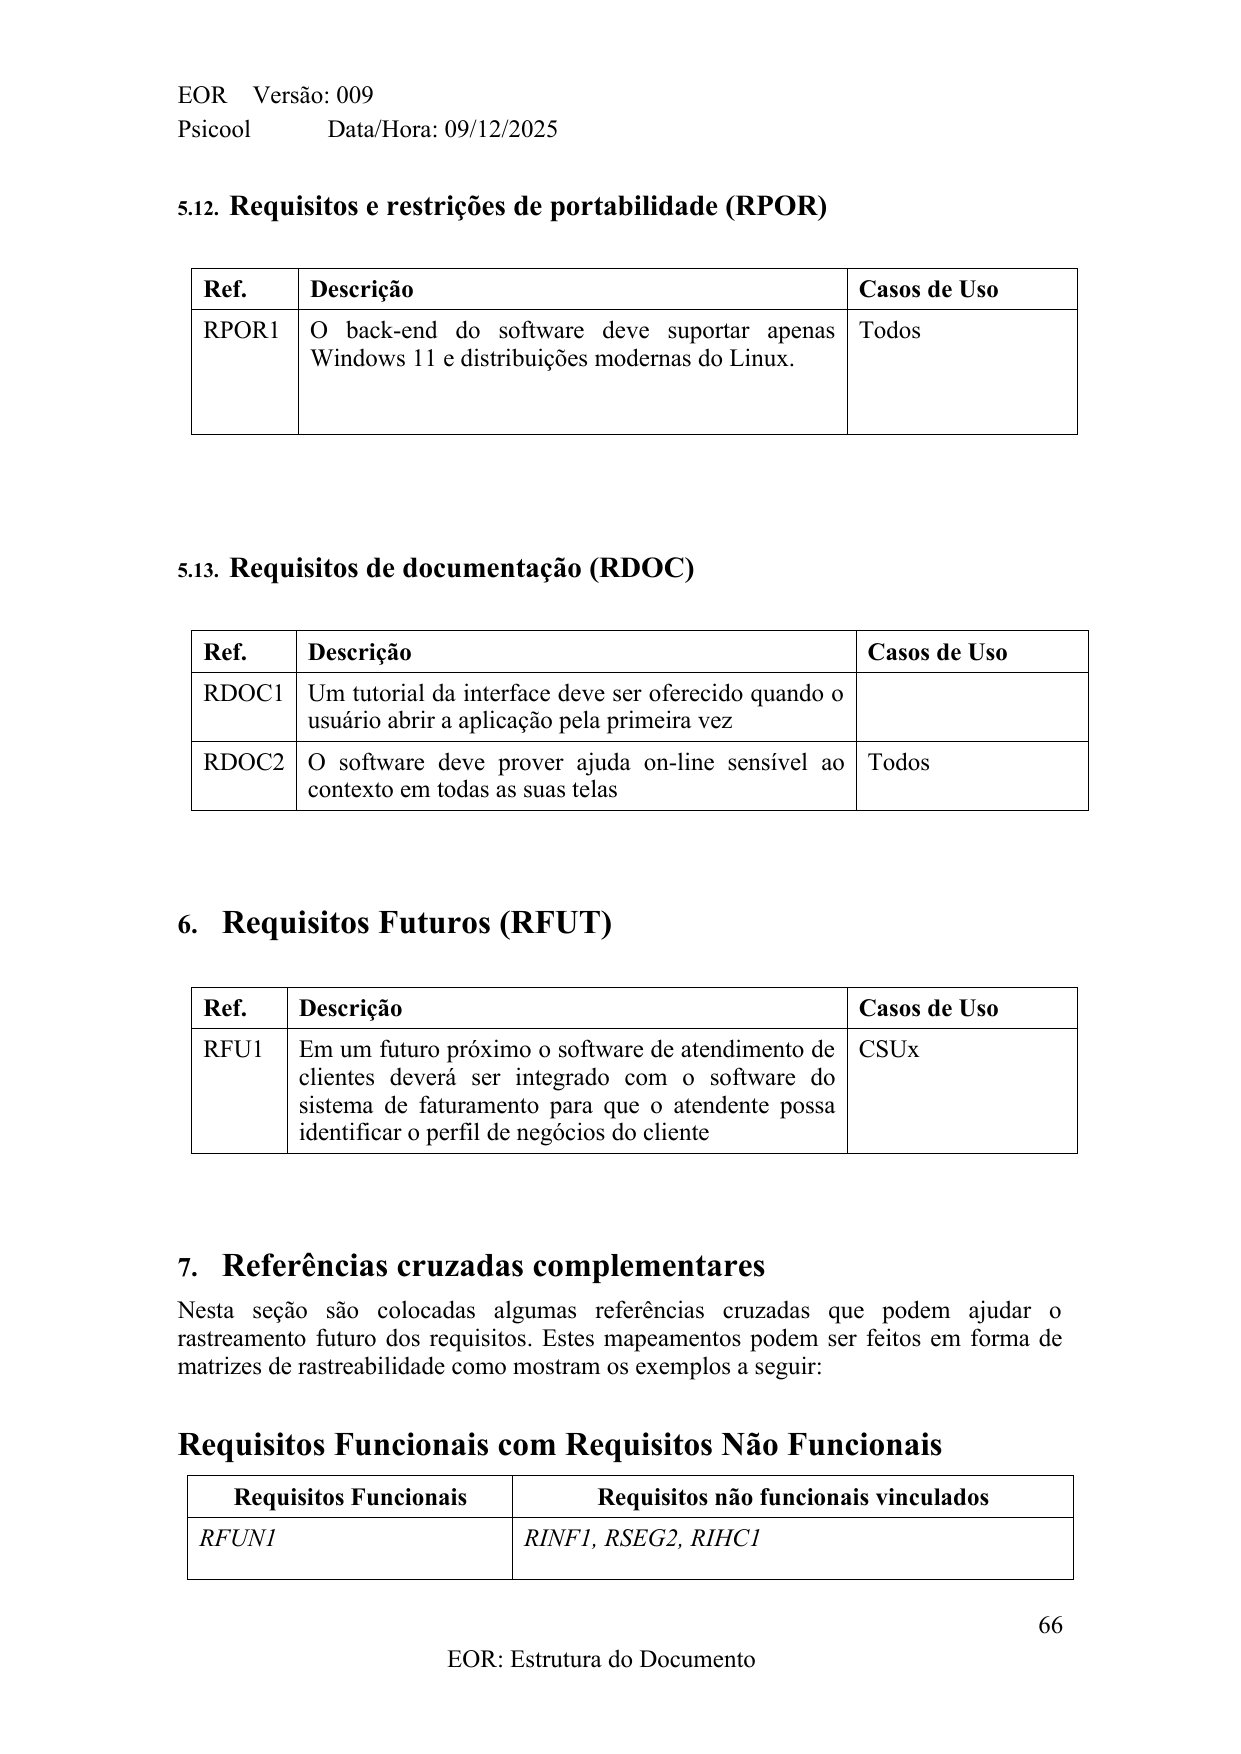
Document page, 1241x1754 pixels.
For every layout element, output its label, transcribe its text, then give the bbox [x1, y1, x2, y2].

table_cell RFUN1 [188, 1518, 512, 1579]
subtitle Requisitos Futuros (RFUT) [177, 903, 1063, 940]
table_cell RPOR1 [192, 310, 298, 434]
table_cell O back-end do software deve suportar apenas Windows 11 e distribuições modernas do Linux. [299, 310, 847, 434]
table_header Ref. [192, 631, 296, 672]
table_header Descrição [288, 988, 847, 1028]
table_header Requisitos não funcionais vinculados [513, 1476, 1073, 1517]
subtitle Requisitos e restrições de portabilidade (RPOR) [177, 189, 1063, 222]
table_header Requisitos Funcionais [188, 1476, 512, 1517]
subtitle Referências cruzadas complementares [177, 1247, 1063, 1284]
table_cell RDOC2 [192, 742, 296, 809]
table_header Ref. [192, 269, 298, 309]
table_cell RINF1, RSEG2, RIHC1 [513, 1518, 1073, 1579]
table_header Ref. [192, 988, 287, 1028]
table_header Casos de Uso [857, 631, 1088, 672]
table_header Descrição [297, 631, 856, 672]
text Nesta seção são colocadas algumas referências cruzadas que podem ajudar o rastreamento futuro dos requisitos. Estes mapeamentos podem ser feitos em forma de matrizes de rastreabilidade como mostram os exemplos a seguir: [177, 1296, 1063, 1379]
table_cell [857, 673, 1088, 741]
subtitle Requisitos de documentação (RDOC) [177, 552, 1063, 584]
table_header Casos de Uso [848, 988, 1077, 1028]
table_cell RFU1 [192, 1029, 287, 1153]
table_cell Em um futuro próximo o software de atendimento de clientes deverá ser integrado com o software do sistema de faturamento para que o atendente possa identificar o perfil de negócios do cliente [288, 1029, 847, 1153]
subtitle Requisitos Funcionais com Requisitos Não Funcionais [177, 1426, 1063, 1463]
table_cell Todos [848, 310, 1077, 434]
table_cell O software deve prover ajuda on-line sensível ao contexto em todas as suas telas [297, 742, 856, 809]
table_cell Todos [857, 742, 1088, 809]
table_cell RDOC1 [192, 673, 296, 741]
table_header Casos de Uso [848, 269, 1077, 309]
table_header Descrição [299, 269, 847, 309]
table_cell Um tutorial da interface deve ser oferecido quando o usuário abrir a aplicação pela primeira vez [297, 673, 856, 741]
table_cell CSUx [848, 1029, 1077, 1153]
